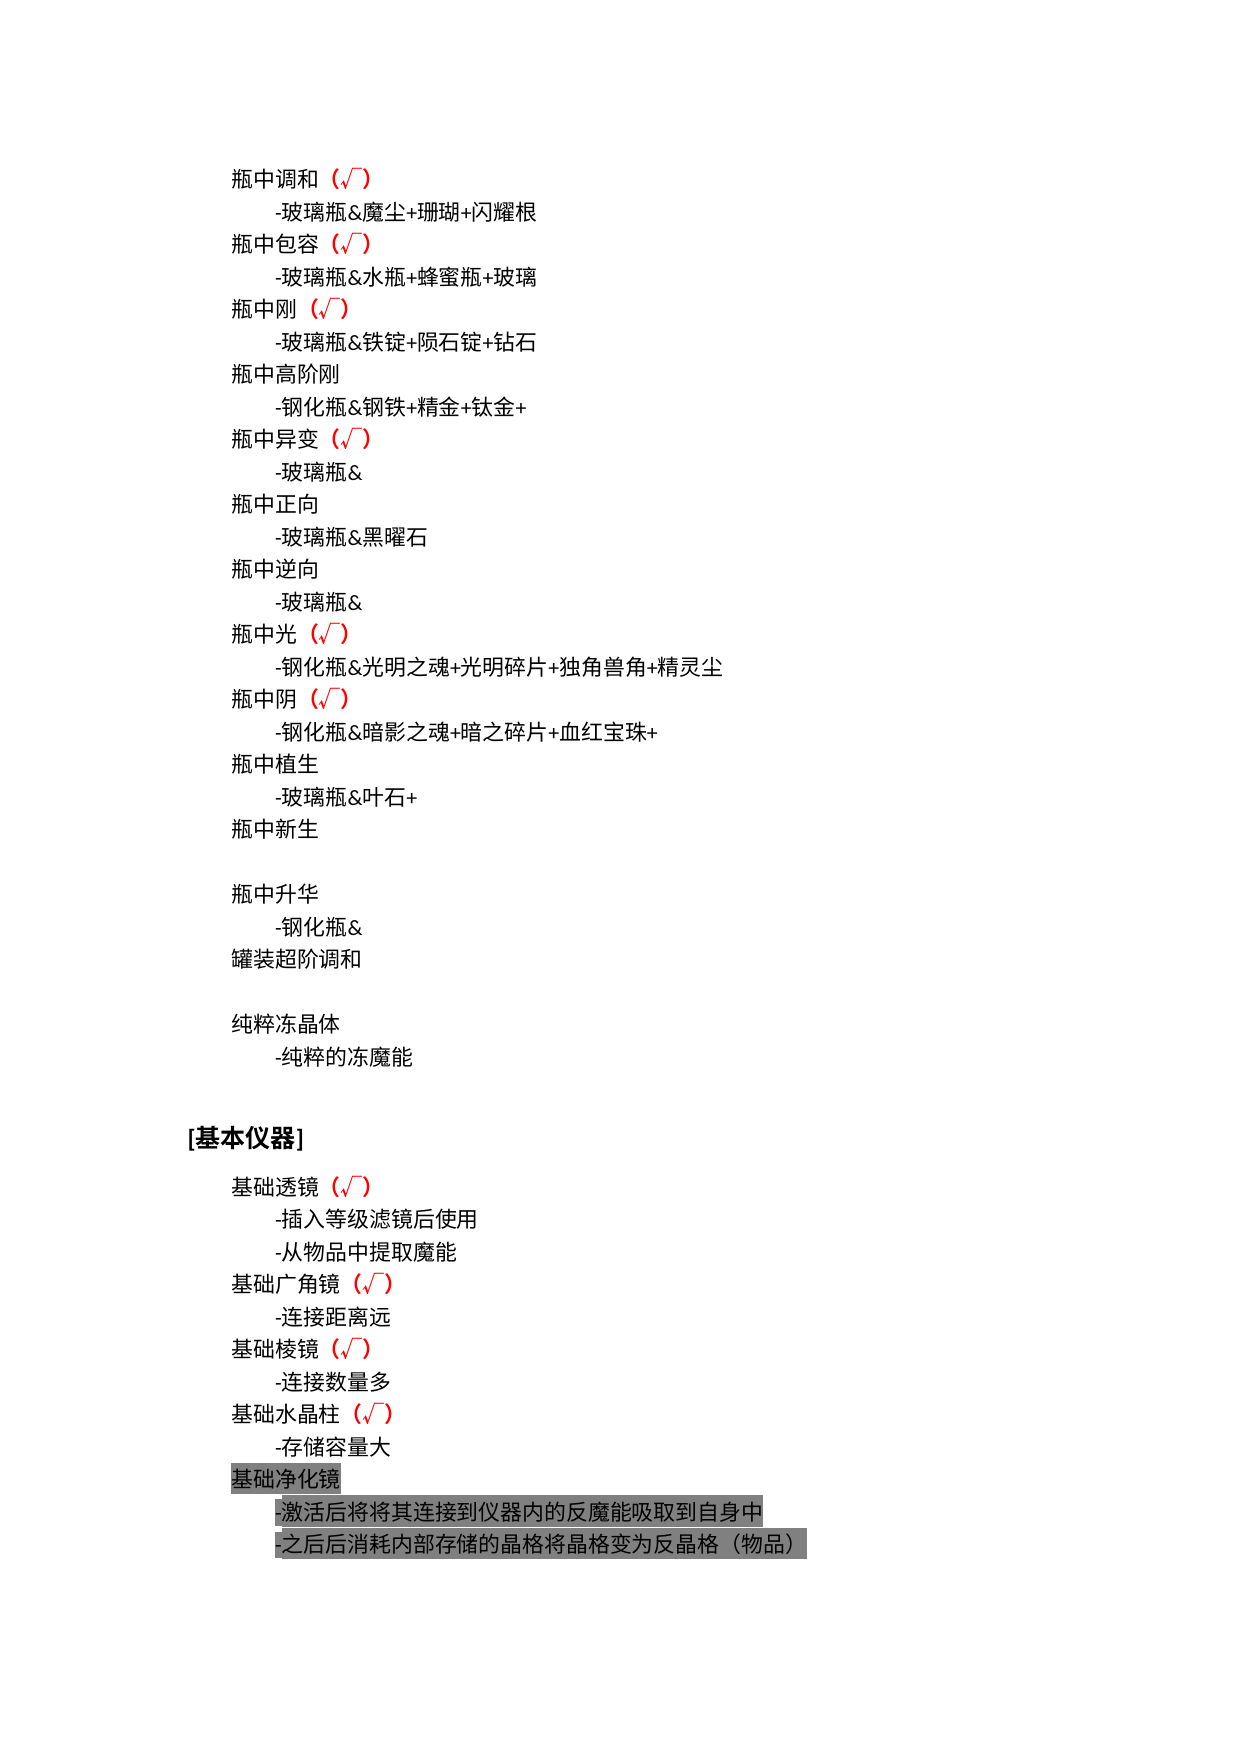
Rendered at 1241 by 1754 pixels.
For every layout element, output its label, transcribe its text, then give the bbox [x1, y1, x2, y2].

text -玻璃瓶&叶石+ [231, 779, 1053, 812]
text -从物品中提取魔能 [231, 1234, 1053, 1267]
text 瓶中升华 [187, 877, 1053, 909]
text -插入等级滤镜后使用 [231, 1202, 1053, 1234]
text 瓶中阴（√） [187, 682, 1053, 714]
text -激活后将将其连接到仪器内的反魔能吸取到自身中 [231, 1494, 1053, 1527]
text 瓶中包容（√） [187, 227, 1053, 259]
text 基础棱镜（√） [187, 1332, 1053, 1364]
text -之后后消耗内部存储的晶格将晶格变为反晶格（物品） [231, 1527, 1053, 1559]
text 瓶中光（√） [187, 617, 1053, 649]
text 基础广角镜（√） [187, 1267, 1053, 1299]
text -连接数量多 [231, 1364, 1053, 1397]
text -玻璃瓶& [231, 454, 1053, 487]
text 基础水晶柱（√） [187, 1397, 1053, 1429]
text 瓶中正向 [187, 487, 1053, 519]
text 瓶中高阶刚 [187, 357, 1053, 389]
text 基础透镜（√） [187, 1169, 1053, 1202]
text 基础净化镜 [187, 1462, 1053, 1494]
text -钢化瓶&暗影之魂+暗之碎片+血红宝珠+ [231, 714, 1053, 747]
text 瓶中新生 [187, 812, 1053, 844]
text 瓶中异变（√） [187, 422, 1053, 454]
text -钢化瓶&光明之魂+光明碎片+独角兽角+精灵尘 [231, 649, 1053, 682]
text -纯粹的冻魔能 [231, 1039, 1053, 1072]
text 纯粹冻晶体 [187, 1007, 1053, 1039]
text -玻璃瓶& [231, 584, 1053, 617]
text -玻璃瓶&铁锭+陨石锭+钻石 [231, 324, 1053, 357]
text [基本仪器] [187, 1104, 1053, 1169]
text -玻璃瓶&黑曜石 [231, 519, 1053, 552]
text -玻璃瓶&水瓶+蜂蜜瓶+玻璃 [231, 259, 1053, 292]
text 瓶中刚（√） [187, 292, 1053, 324]
text -连接距离远 [231, 1299, 1053, 1332]
text 瓶中植生 [187, 747, 1053, 779]
text -钢化瓶&钢铁+精金+钛金+ [231, 389, 1053, 422]
text 罐装超阶调和 [187, 942, 1053, 974]
text 瓶中逆向 [187, 552, 1053, 584]
text -钢化瓶& [231, 909, 1053, 942]
text 瓶中调和（√） [187, 162, 1053, 194]
text -玻璃瓶&魔尘+珊瑚+闪耀根 [231, 194, 1053, 227]
text -存储容量大 [231, 1429, 1053, 1462]
